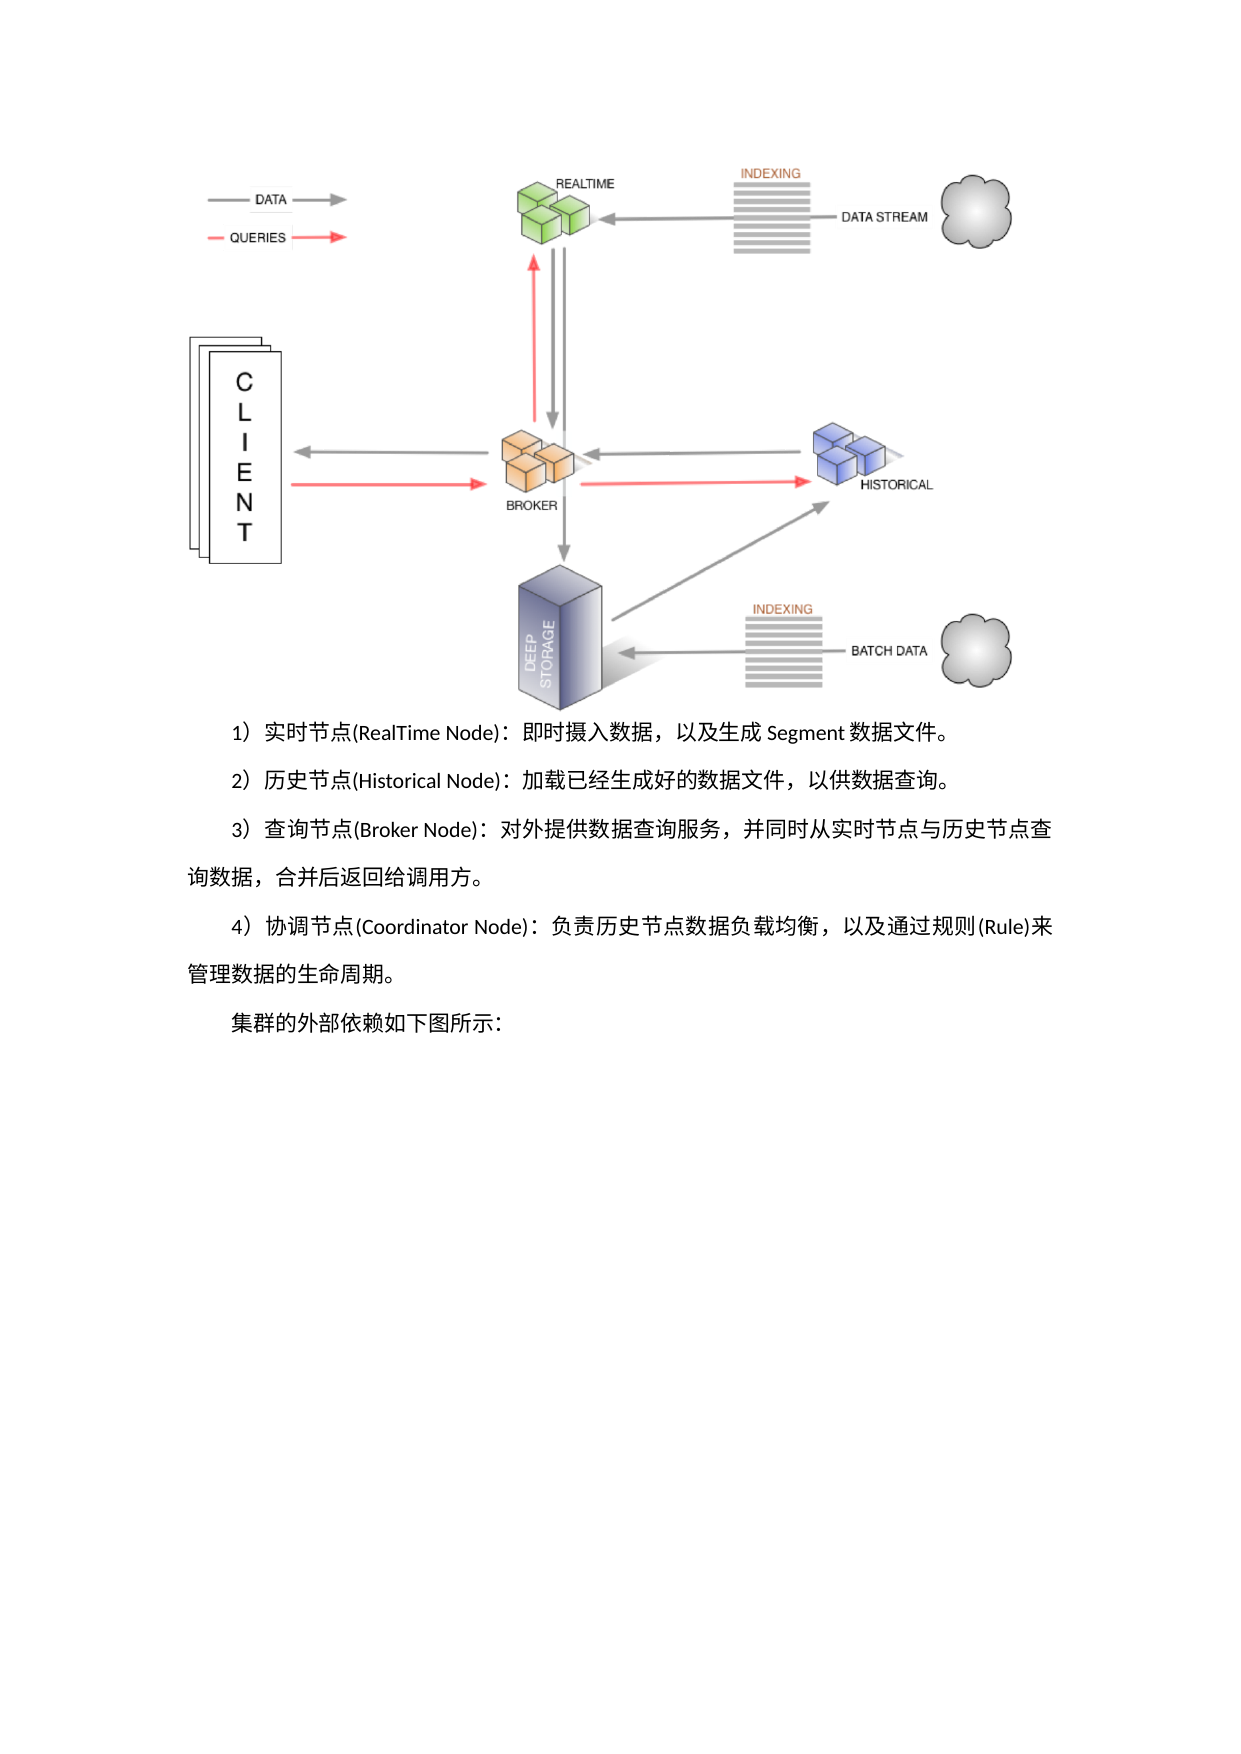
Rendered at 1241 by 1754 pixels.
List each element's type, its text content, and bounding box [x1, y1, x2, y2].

picture [187, 162, 1015, 712]
text 4）协调节点(Coordinator Node)：负责历史节点数据负载均衡，以及通过规则(Rule)来管理数据的生命周期。 [187, 908, 1053, 989]
text 2）历史节点(Historical Node)：加载已经生成好的数据文件，以供数据查询。 [187, 763, 1053, 795]
text 1）实时节点(RealTime Node)：即时摄入数据，以及生成Segment数据文件。 [187, 714, 1053, 747]
text 集群的外部依赖如下图所示： [187, 1005, 1053, 1038]
text 3）查询节点(Broker Node)：对外提供数据查询服务，并同时从实时节点与历史节点查询数据，合并后返回给调用方。 [187, 811, 1053, 892]
